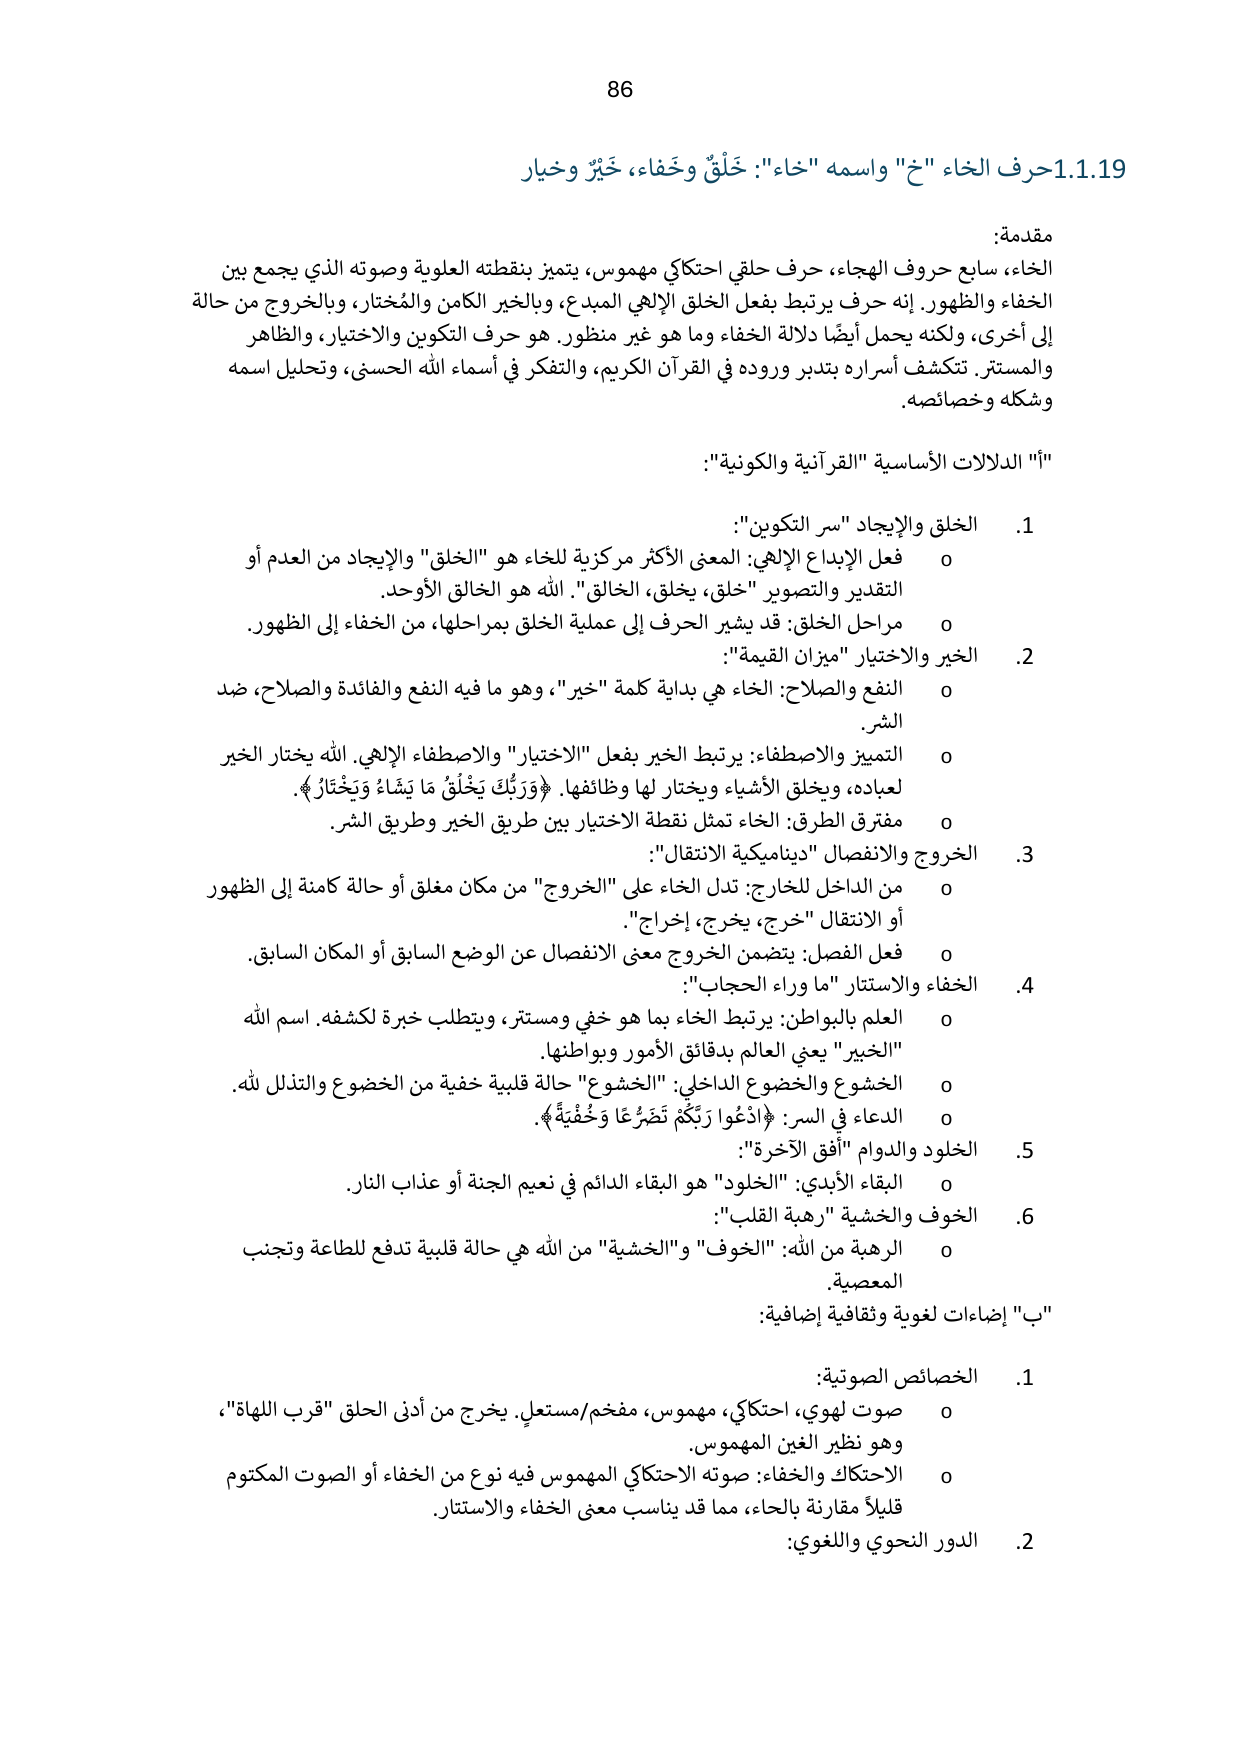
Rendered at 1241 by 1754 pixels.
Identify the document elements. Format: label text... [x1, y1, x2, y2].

list فعل الإبداع الإلهي: المعنى الأكثر مركزية للخاء هو "الخلق" والإيجاد من العدم أو التقدير والتصوير "خلق، يخلق، الخالق". الله هو الخالق الأوحد. [187, 542, 940, 605]
list الخير والاختيار "ميزان القيمة": [187, 641, 1015, 671]
list صوت لهوي، احتكاكي، مهموس، مفخم/مستعلٍ. يخرج من أدنى الحلق "قرب اللهاة"، وهو نظير الغين المهموس. [187, 1394, 940, 1457]
list الدعاء في السر: ﴿ادْعُوا رَبَّكُمْ تَضَرُّعًا وَخُفْيَةً﴾. [187, 1101, 940, 1132]
list مفترق الطرق: الخاء تمثل نقطة الاختيار بين طريق الخير وطريق الشر. [187, 805, 940, 836]
list الخشوع والخضوع الداخلي: "الخشوع" حالة قلبية خفية من الخضوع والتذلل لله. [187, 1068, 940, 1099]
list الدور النحوي واللغوي: [187, 1526, 1015, 1556]
list من الداخل للخارج: تدل الخاء على "الخروج" من مكان مغلق أو حالة كامنة إلى الظهور أو الانتقال "خرج، يخرج، إخراج". [187, 871, 940, 934]
list العلم بالبواطن: يرتبط الخاء بما هو خفي ومستتر، ويتطلب خبرة لكشفه. اسم الله "الخبير" يعني العالم بدقائق الأمور وبواطنها. [187, 1003, 940, 1066]
list الخلق والإيجاد "سر التكوين": [187, 509, 1015, 539]
text "ب" إضاءات لغوية وثقافية إضافية: [187, 1299, 1053, 1329]
list فعل الفصل: يتضمن الخروج معنى الانفصال عن الوضع السابق أو المكان السابق. [187, 937, 940, 967]
text مقدمة: الخاء، سابع حروف الهجاء، حرف حلقي احتكاكي مهموس، يتميز بنقطته العلوية وصوته الذي يجمع بين الخفاء والظهور. إنه حرف يرتبط بفعل الخلق الإلهي المبدع، وبالخير الكامن والمُختار، وبالخروج من حالة إلى أخرى، ولكنه يحمل أيضًا دلالة الخفاء وما هو غير منظور. هو حرف التكوين والاختيار، والظاهر والمستتر. تتكشف أسراره بتدبر وروده في القرآن الكريم، والتفكر في أسماء الله الحسنى، وتحليل اسمه وشكله وخصائصه. [187, 220, 1053, 415]
subtitle حرف الخاء "خ" واسمه "خاء": خَلْقٌ وخَفاء، خَيْرٌ وخيار [187, 150, 1053, 186]
list الخروج والانفصال "ديناميكية الانتقال": [187, 838, 1015, 868]
text "أ" الدلالات الأساسية "القرآنية والكونية": [187, 447, 1053, 477]
list البقاء الأبدي: "الخلود" هو البقاء الدائم في نعيم الجنة أو عذاب النار. [187, 1167, 940, 1198]
list الخلود والدوام "أفق الآخرة": [187, 1134, 1015, 1165]
list الخفاء والاستتار "ما وراء الحجاب": [187, 970, 1015, 1000]
list مراحل الخلق: قد يشير الحرف إلى عملية الخلق بمراحلها، من الخفاء إلى الظهور. [187, 608, 940, 638]
list النفع والصلاح: الخاء هي بداية كلمة "خير"، وهو ما فيه النفع والفائدة والصلاح، ضد الشر. [187, 673, 940, 737]
list الاحتكاك والخفاء: صوته الاحتكاكي المهموس فيه نوع من الخفاء أو الصوت المكتوم قليلاً مقارنة بالحاء، مما قد يناسب معنى الخفاء والاستتار. [187, 1460, 940, 1523]
list الخصائص الصوتية: [187, 1361, 1015, 1391]
list التمييز والاصطفاء: يرتبط الخير بفعل "الاختيار" والاصطفاء الإلهي. الله يختار الخير لعباده، ويخلق الأشياء ويختار لها وظائفها. ﴿وَرَبُّكَ يَخْلُقُ مَا يَشَاءُ وَيَخْتَارُ﴾. [187, 739, 940, 803]
list الرهبة من الله: "الخوف" و"الخشية" من الله هي حالة قلبية تدفع للطاعة وتجنب المعصية. [187, 1233, 940, 1296]
list الخوف والخشية "رهبة القلب": [187, 1200, 1015, 1231]
